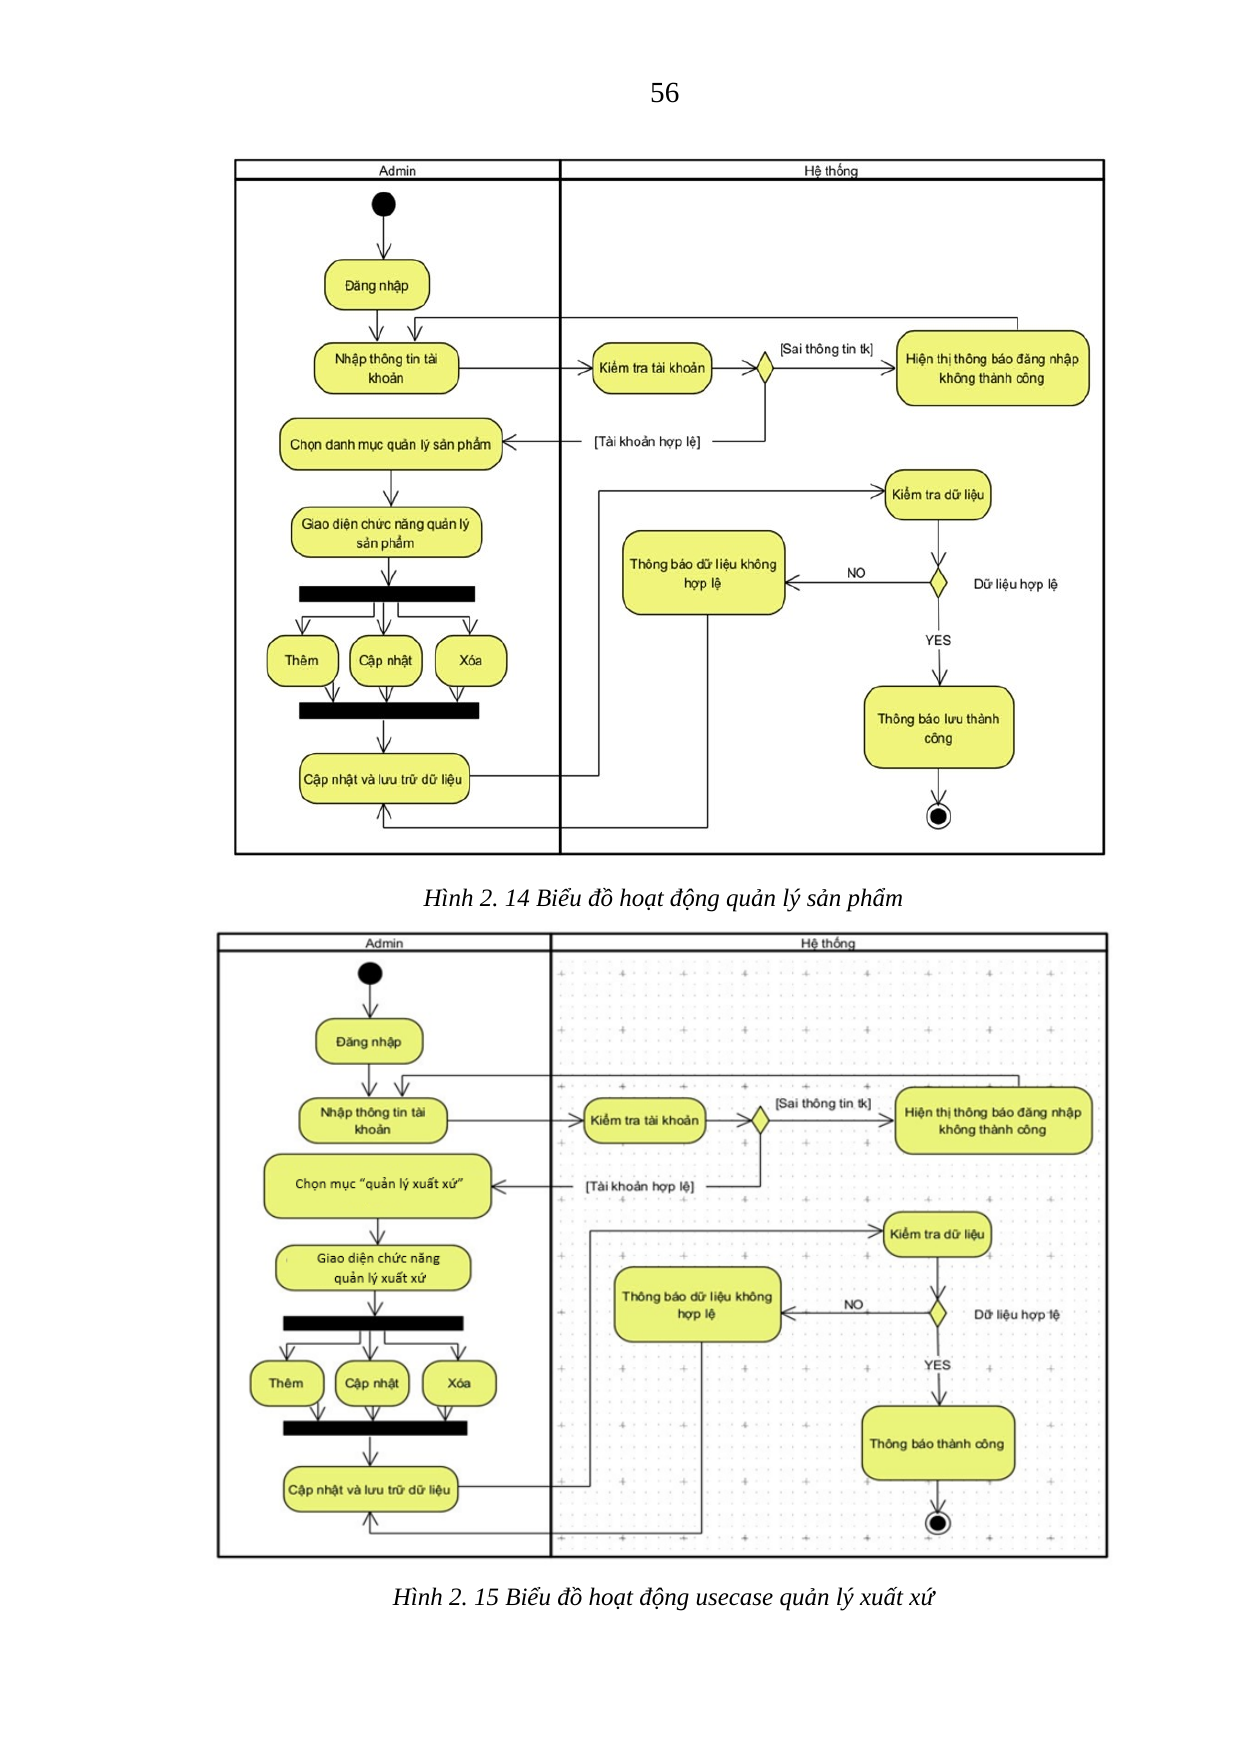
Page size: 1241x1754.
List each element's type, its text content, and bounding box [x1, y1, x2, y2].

text Hình 2. 15 Biểu đồ hoạt động usecase quản lý xuất xứ [207, 1582, 1122, 1611]
picture [213, 926, 1116, 1566]
picture [223, 148, 1106, 867]
text Hình 2. 14 Biểu đồ hoạt động quản lý sản phẩm [207, 883, 1122, 912]
